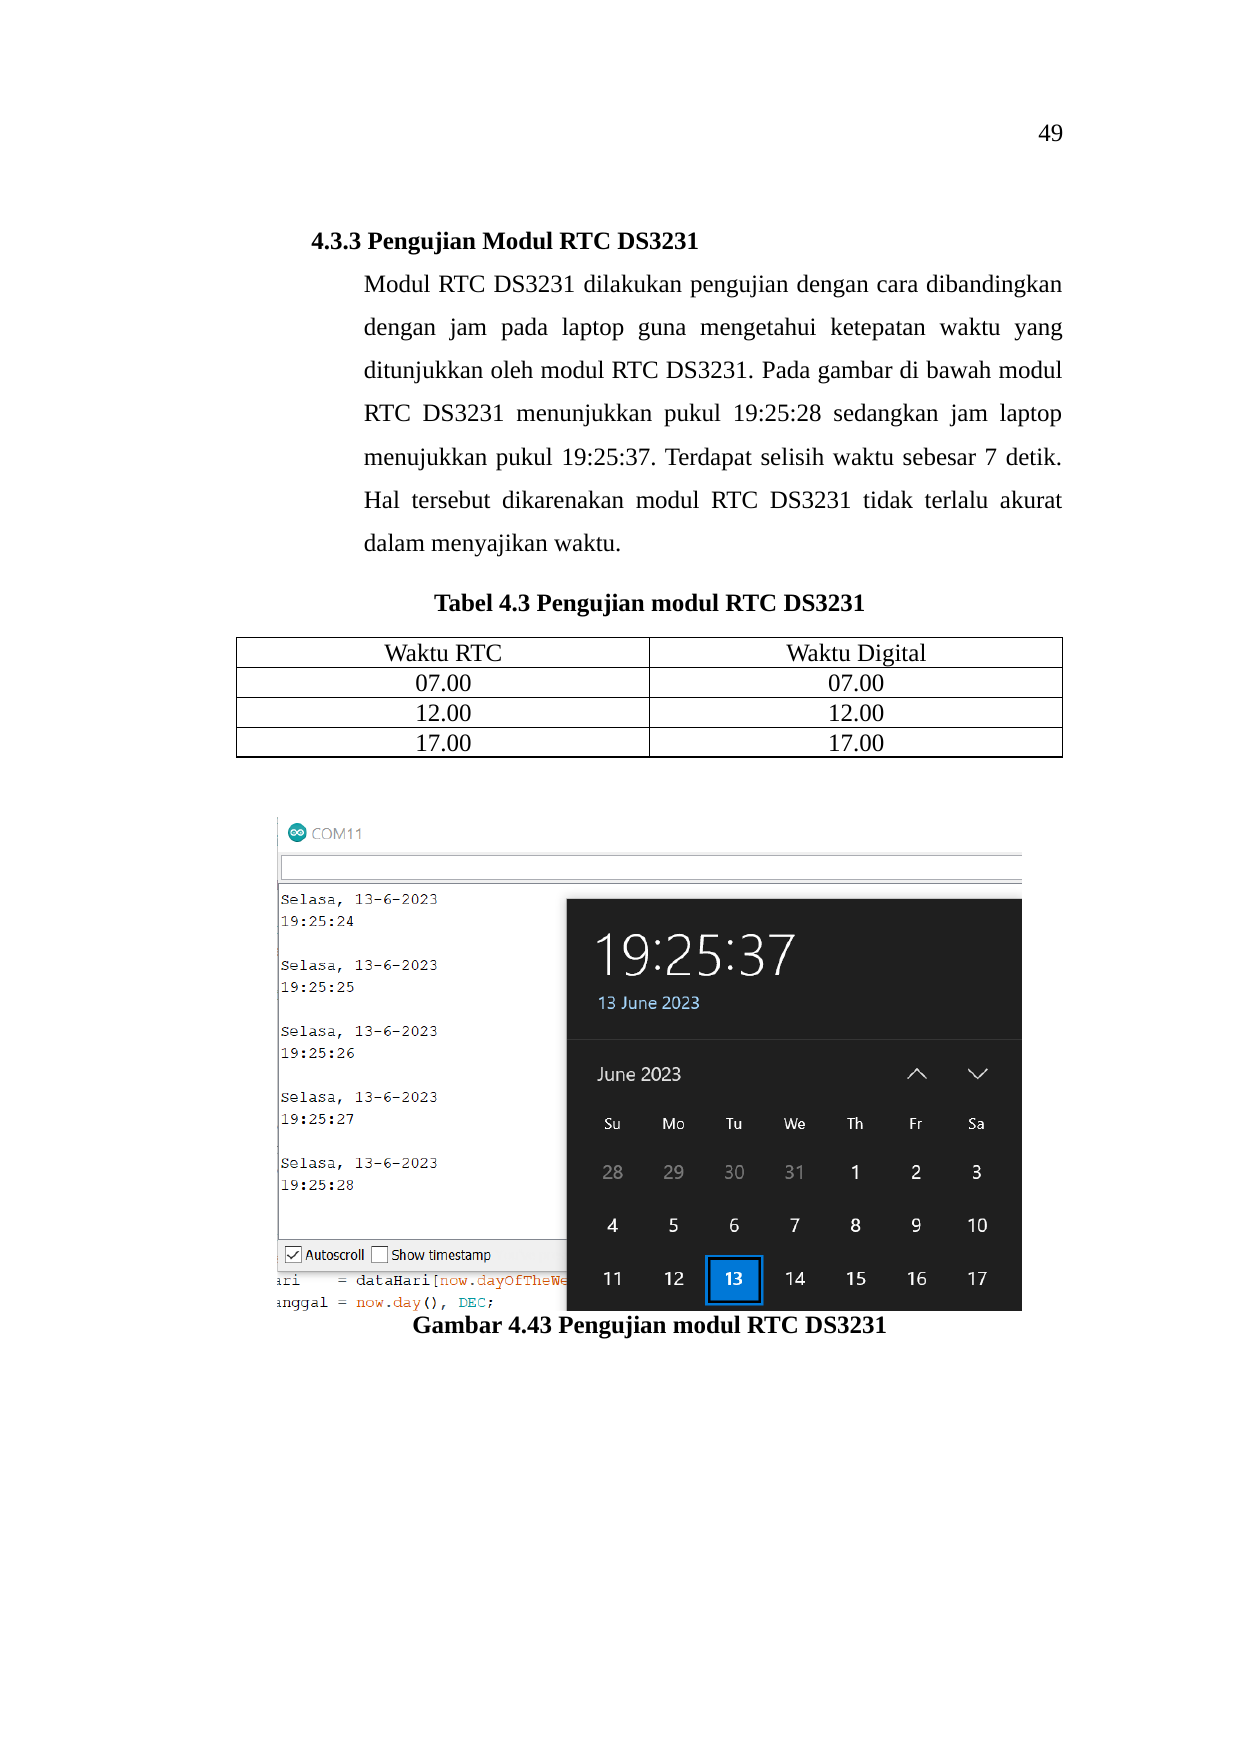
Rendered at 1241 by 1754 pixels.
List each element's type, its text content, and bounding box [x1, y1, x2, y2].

table_cell 17.00 [237, 728, 649, 756]
text Tabel 4.3 Pengujian modul RTC DS3231 [236, 588, 1063, 616]
table_header Waktu RTC [237, 638, 649, 667]
text Modul RTC DS3231 dilakukan pengujian dengan cara dibandingkan dengan jam pada laptop guna mengetahui ketepatan waktu yang ditunjukkan oleh modul RTC DS3231. Pada gambar di bawah modul RTC DS3231 menunjukkan pukul 19:25:28 sedangkan jam laptop menujukkan pukul 19:25:37. Terdapat selisih waktu sebesar 7 detik. Hal tersebut dikarenakan modul RTC DS3231 tidak terlalu akurat dalam menyajikan waktu. [364, 269, 1063, 557]
table_cell 07.00 [237, 668, 649, 697]
table_header Waktu Digital [650, 638, 1062, 667]
table_cell 12.00 [237, 698, 649, 727]
subtitle Pengujian Modul RTC DS3231 [311, 226, 1063, 255]
table_cell 17.00 [650, 728, 1062, 756]
table_cell 12.00 [650, 698, 1062, 727]
table_cell 07.00 [650, 668, 1062, 697]
picture [277, 817, 1022, 1311]
